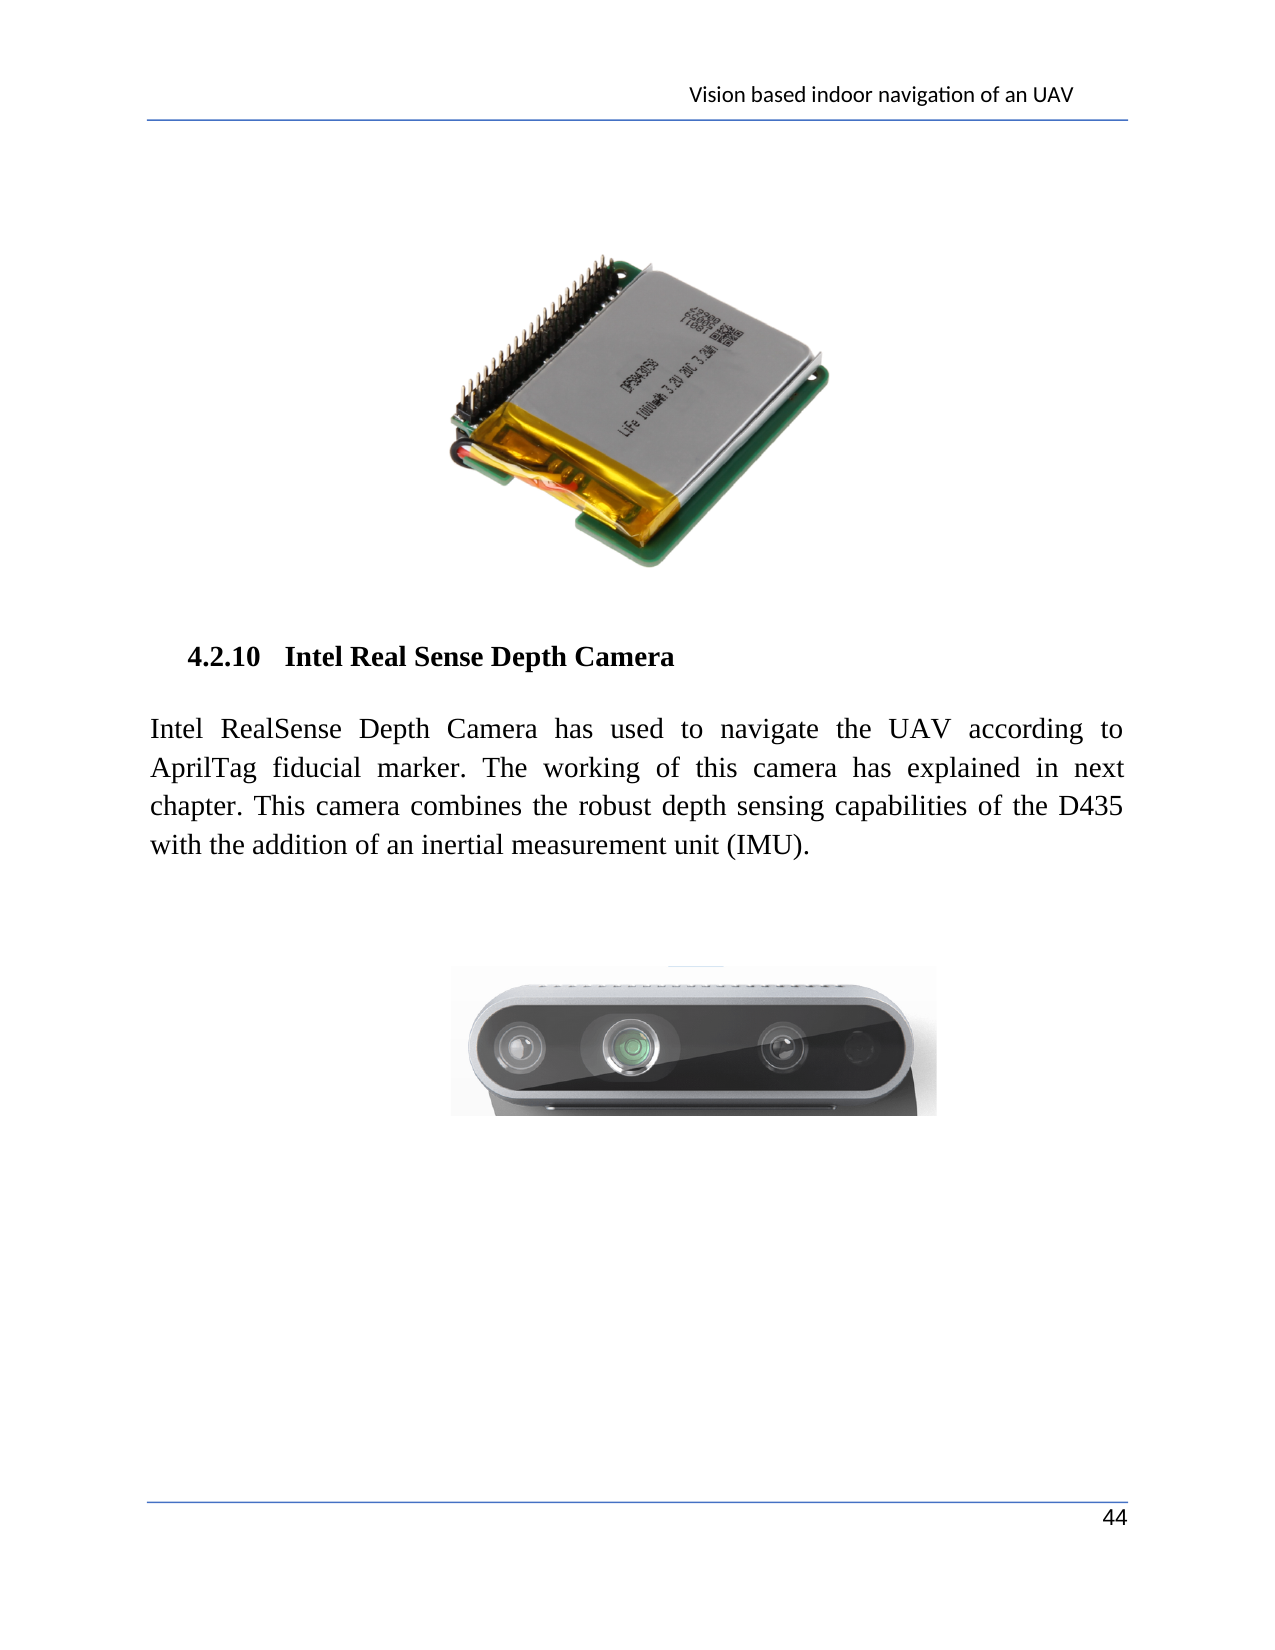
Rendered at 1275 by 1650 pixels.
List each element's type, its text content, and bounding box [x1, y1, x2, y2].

list Intel Real Sense Depth Camera [187, 639, 1125, 673]
picture [450, 966, 937, 1116]
text Intel RealSense Depth Camera has used to navigate the UAV according to AprilTag fiducial marker. The working of this camera has explained in next chapter. This camera combines the robust depth sensing capabilities of the D435 with the addition of an inertial measurement unit (IMU). [150, 711, 1125, 860]
picture [439, 250, 836, 572]
